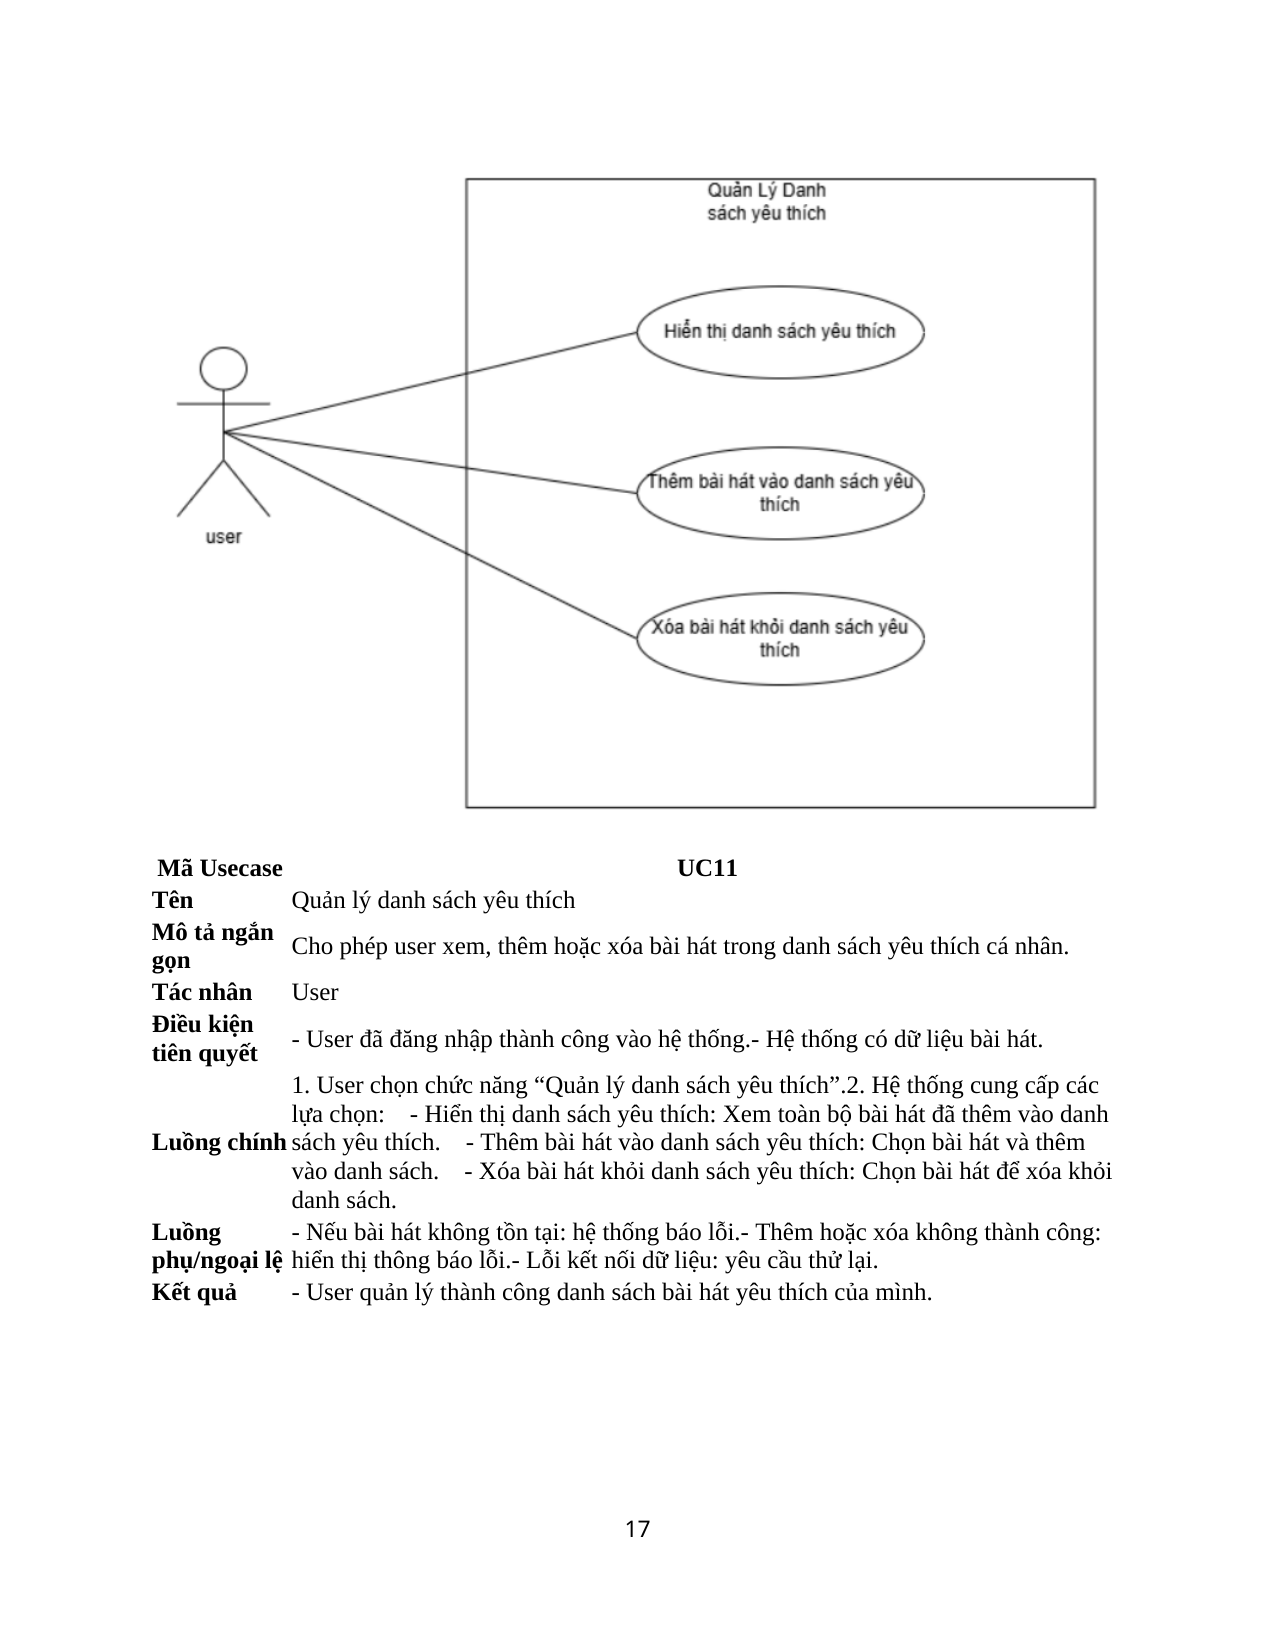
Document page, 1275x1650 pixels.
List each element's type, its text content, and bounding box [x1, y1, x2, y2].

table_cell 1. User chọn chức năng “Quản lý danh sách yêu thích”.2. Hệ thống cung cấp các lựa chọn: - Hiển thị danh sách yêu thích: Xem toàn bộ bài hát đã thêm vào danh sách yêu thích. - Thêm bài hát vào danh sách yêu thích: Chọn bài hát và thêm vào danh sách. - Xóa bài hát khỏi danh sách yêu thích: Chọn bài hát để xóa khỏi danh sách. [290, 1068, 1125, 1215]
table_cell Cho phép user xem, thêm hoặc xóa bài hát trong danh sách yêu thích cá nhân. [290, 915, 1125, 976]
table_cell Tên [150, 883, 290, 915]
table_cell Điều kiện tiên quyết [150, 1008, 290, 1068]
table_cell Quản lý danh sách yêu thích [290, 883, 1125, 915]
table_cell Luồng phụ/ngoại lệ [150, 1215, 290, 1276]
table_cell Mô tả ngắn gọn [150, 915, 290, 976]
table_cell Kết quả [150, 1276, 290, 1308]
table_header Mã Usecase [150, 851, 290, 883]
table_header UC11 [290, 851, 1125, 883]
table_cell - User quản lý thành công danh sách bài hát yêu thích của mình. [290, 1276, 1125, 1308]
table_cell Tác nhân [150, 976, 290, 1008]
table_cell User [290, 976, 1125, 1008]
picture [150, 150, 1125, 833]
table_cell - Nếu bài hát không tồn tại: hệ thống báo lỗi.- Thêm hoặc xóa không thành công: hiển thị thông báo lỗi.- Lỗi kết nối dữ liệu: yêu cầu thử lại. [290, 1215, 1125, 1276]
table_cell - User đã đăng nhập thành công vào hệ thống.- Hệ thống có dữ liệu bài hát. [290, 1008, 1125, 1068]
table_cell Luồng chính [150, 1068, 290, 1215]
